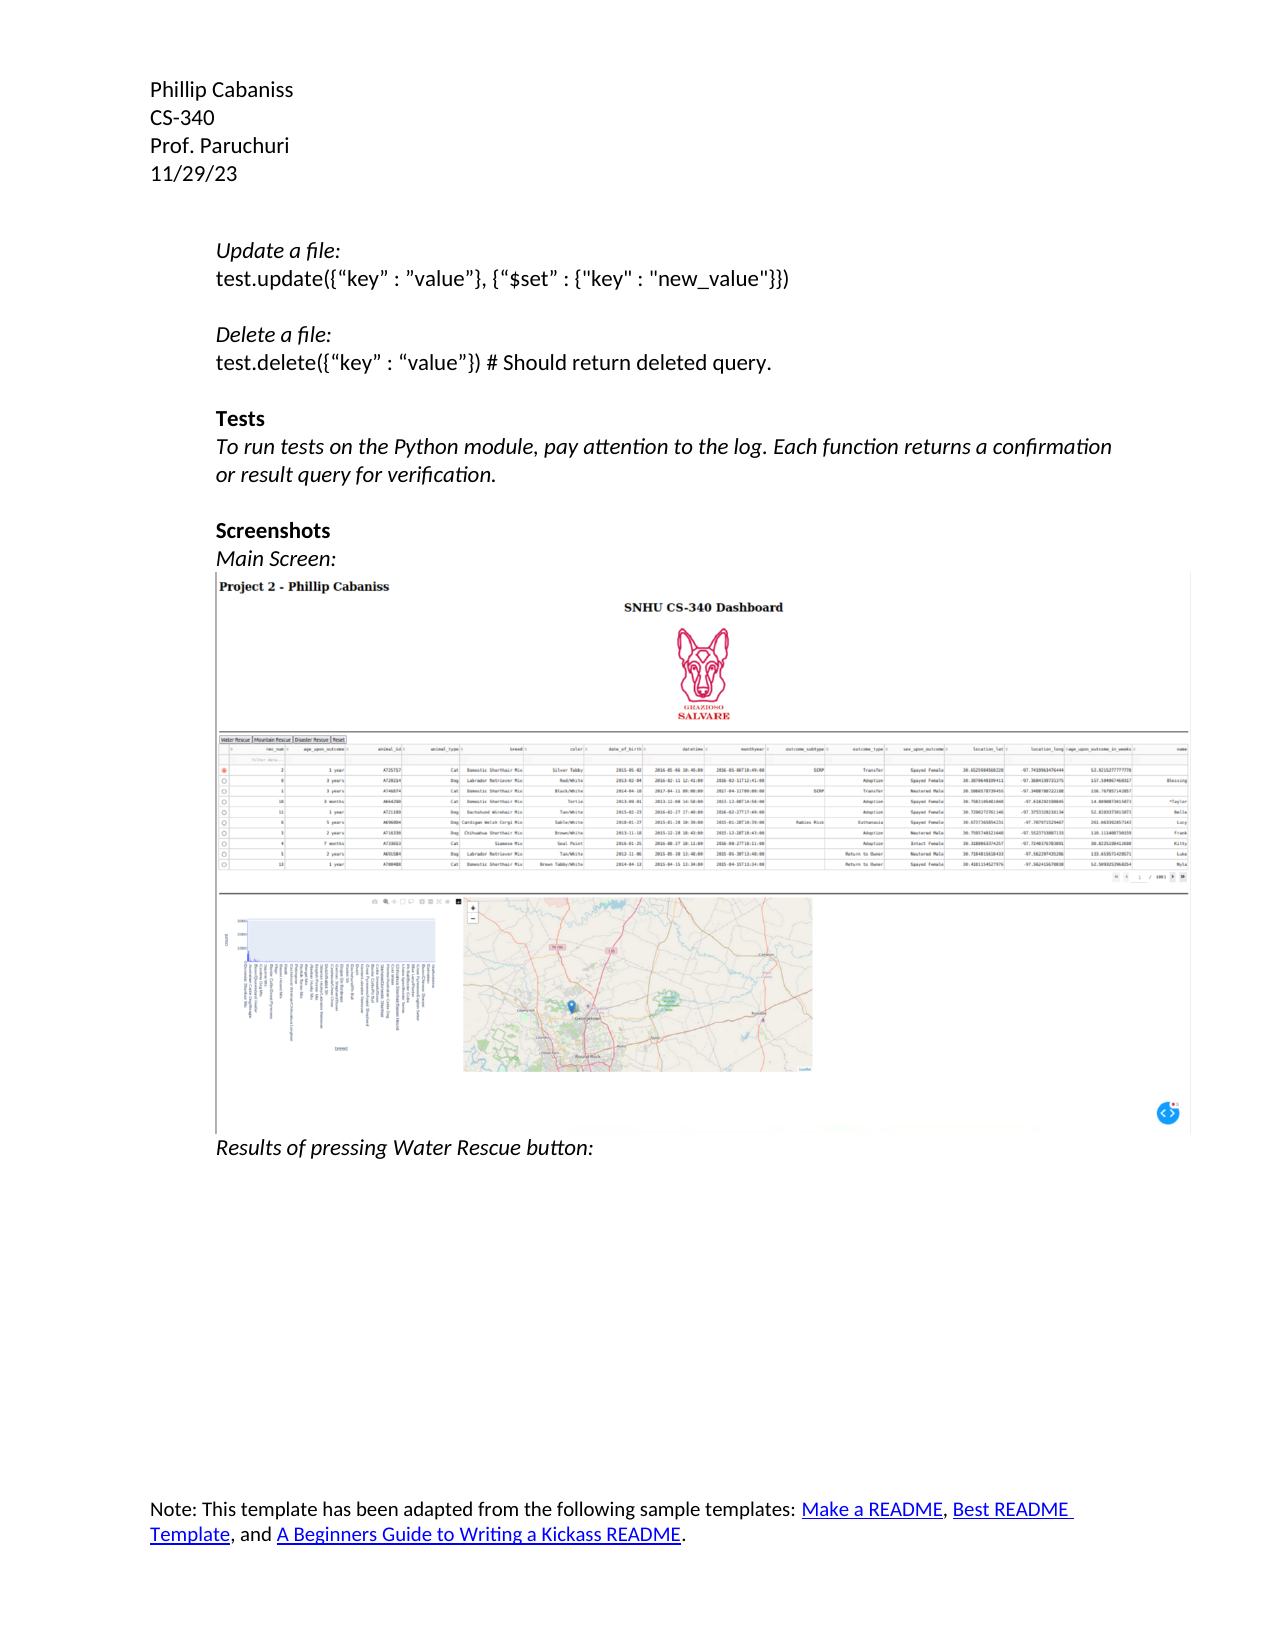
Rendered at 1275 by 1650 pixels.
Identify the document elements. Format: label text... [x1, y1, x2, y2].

text test.update({“key” : ”value”}, {“$set” : {"key" : "new_value"}}) [216, 264, 1125, 292]
text Main Screen: [150, 544, 1125, 572]
picture [215, 572, 1191, 1134]
text Delete a file: [216, 320, 1125, 348]
subtitle Screenshots [150, 516, 1125, 544]
subtitle Tests [150, 404, 1125, 432]
text test.delete({“key” : “value”}) # Should return deleted query. [216, 348, 1125, 404]
text Update a file: [216, 236, 1125, 264]
text To run tests on the Python module, pay attention to the log. Each function returns a confirmation or result query for verification. [216, 432, 1125, 488]
text Results of pressing Water Rescue button: [150, 1133, 1125, 1161]
